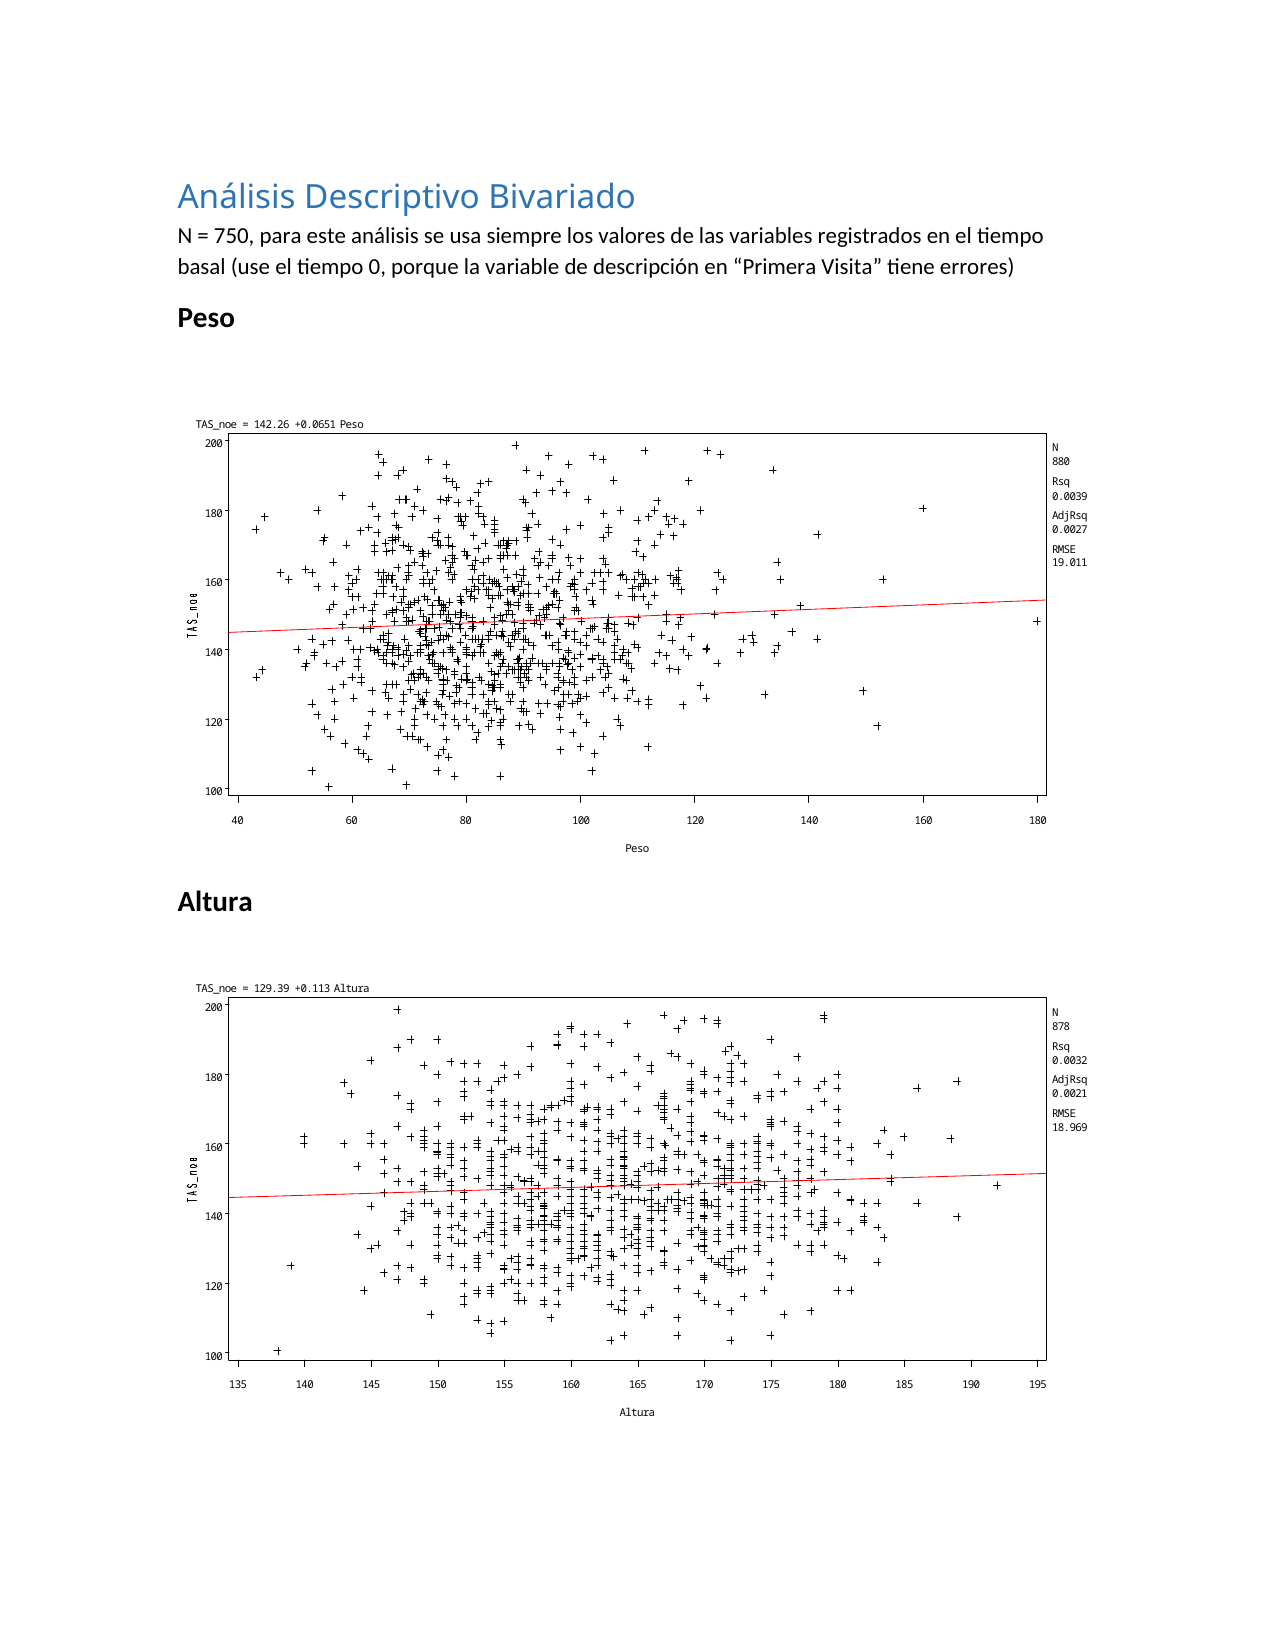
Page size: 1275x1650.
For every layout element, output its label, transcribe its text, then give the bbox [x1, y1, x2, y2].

subtitle Análisis Descriptivo Bivariado [177, 173, 1098, 218]
text N = 750, para este análisis se usa siempre los valores de las variables registrados en el tiempo basal (use el tiempo 0, porque la variable de descripción en “Primera Visita” tiene errores) [177, 222, 1098, 280]
text Peso Altura [177, 299, 1098, 374]
text Peso Altura [177, 874, 1098, 919]
